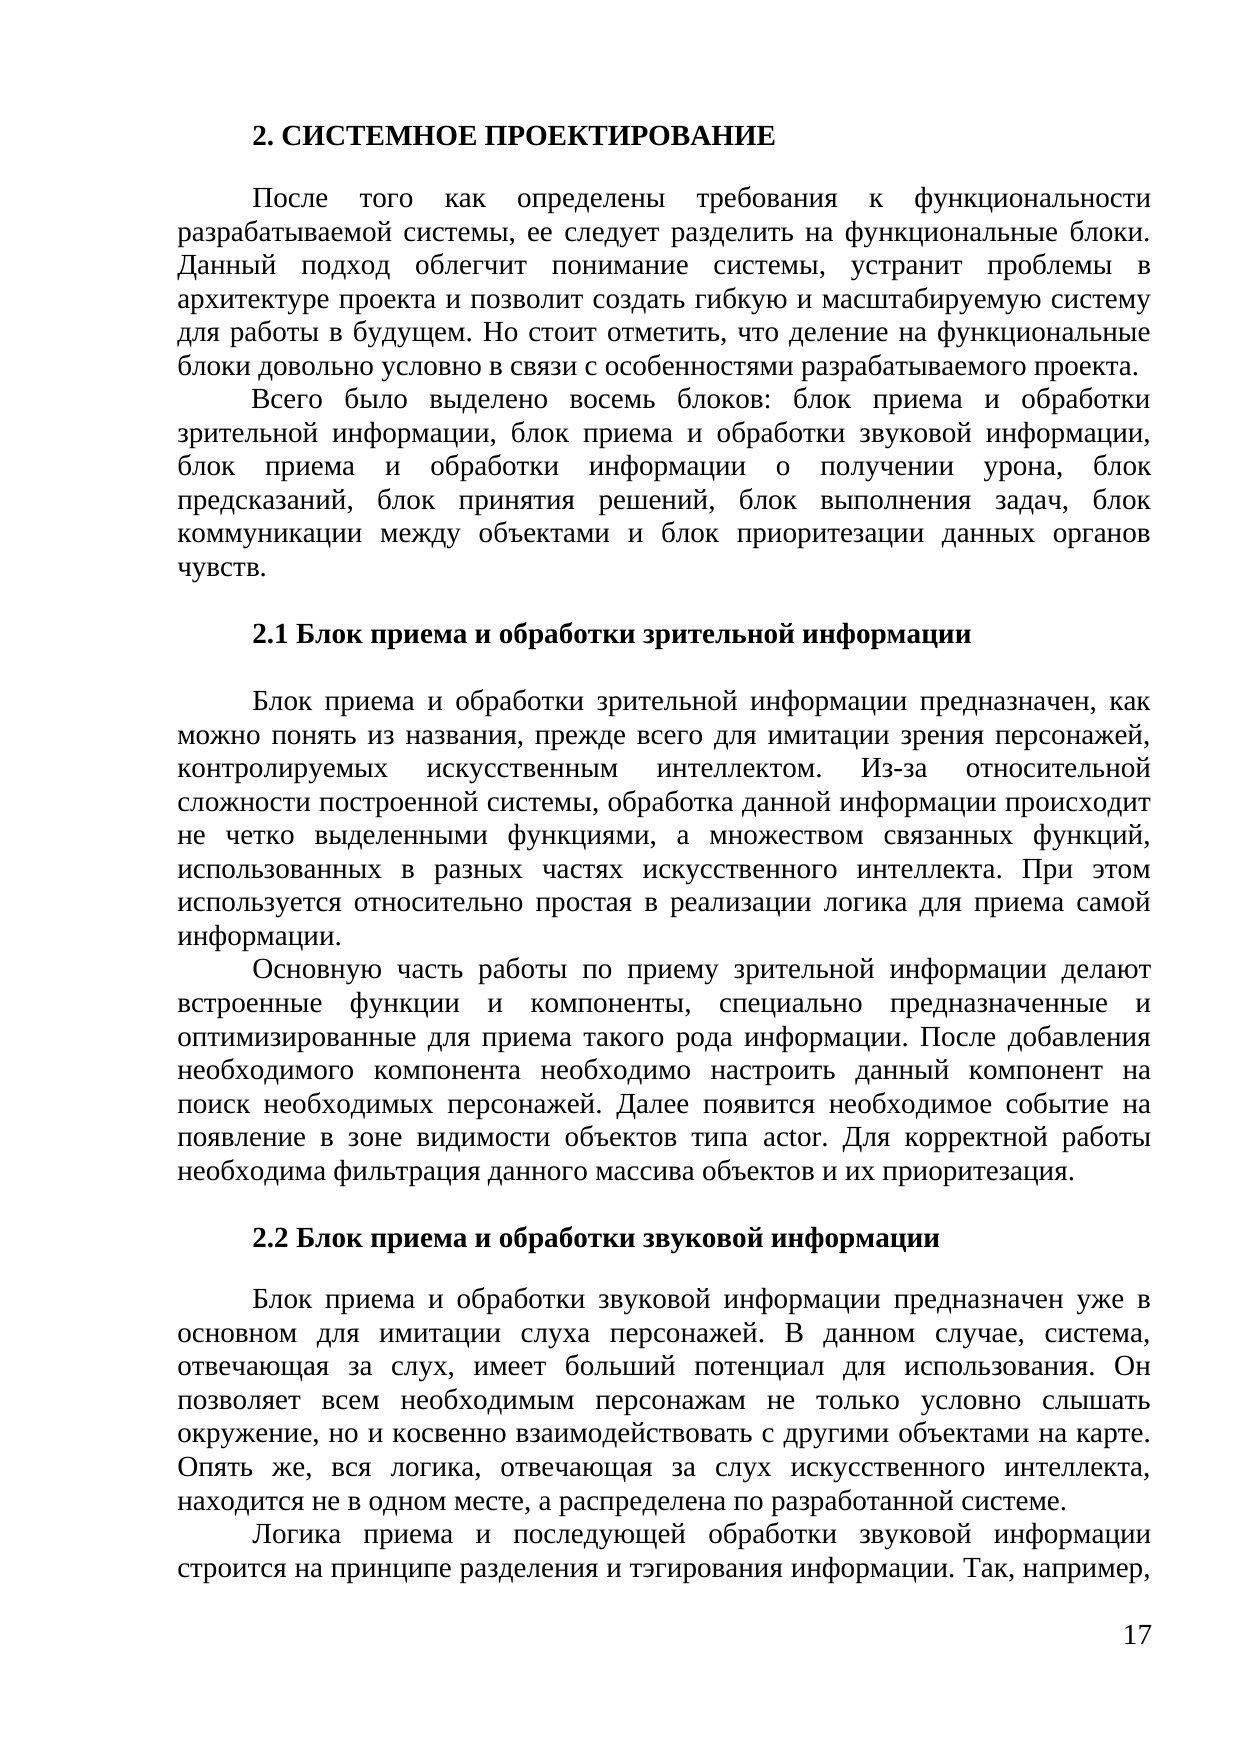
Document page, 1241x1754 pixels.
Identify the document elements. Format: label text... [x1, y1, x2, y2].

text После того как определены требования к функциональности разрабатываемой системы, ее следует разделить на функциональные блоки. Данный подход облегчит понимание системы, устранит проблемы в архитектуре проекта и позволит создать гибкую и масштабируемую систему для работы в будущем. Но стоит отметить, что деление на функциональные блоки довольно условно в связи с особенностями разрабатываемого проекта. [177, 180, 1152, 381]
text 2. СИСТЕМНОЕ ПРОЕКТИРОВАНИЕ [177, 118, 1152, 152]
text Блок приема и обработки звуковой информации предназначен уже в основном для имитации слуха персонажей. В данном случае, система, отвечающая за слух, имеет больший потенциал для использования. Он позволяет всем необходимым персонажам не только условно слышать окружение, но и косвенно взаимодействовать с другими объектами на карте. Опять же, вся логика, отвечающая за слух искусственного интеллекта, находится не в одном месте, а распределена по разработанной системе. [177, 1281, 1152, 1516]
text Блок приема и обработки зрительной информации предназначен, как можно понять из названия, прежде всего для имитации зрения персонажей, контролируемых искусственным интеллектом. Из-за относительной сложности построенной системы, обработка данной информации происходит не четко выделенными функциями, а множеством связанных функций, использованных в разных частях искусственного интеллекта. При этом используется относительно простая в реализации логика для приема самой информации. [177, 683, 1152, 952]
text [177, 1516, 1152, 1583]
text Всего было выделено восемь блоков: блок приема и обработки зрительной информации, блок приема и обработки звуковой информации, блок приема и обработки информации о получении урона, блок предсказаний, блок принятия решений, блок выполнения задач, блок коммуникации между объектами и блок приоритезации данных органов чувств. [177, 381, 1152, 583]
text Основную часть работы по приему зрительной информации делают встроенные функции и компоненты, специально предназначенные и оптимизированные для приема такого рода информации. После добавления необходимого компонента необходимо настроить данный компонент на поиск необходимых персонажей. Далее появится необходимое событие на появление в зоне видимости объектов типа actor. Для корректной работы необходима фильтрация данного массива объектов и их приоритезация. [177, 952, 1152, 1186]
text 2.2 Блок приема и обработки звуковой информации [177, 1220, 1152, 1253]
text 2.1 Блок приема и обработки зрительной информации [177, 616, 1152, 650]
